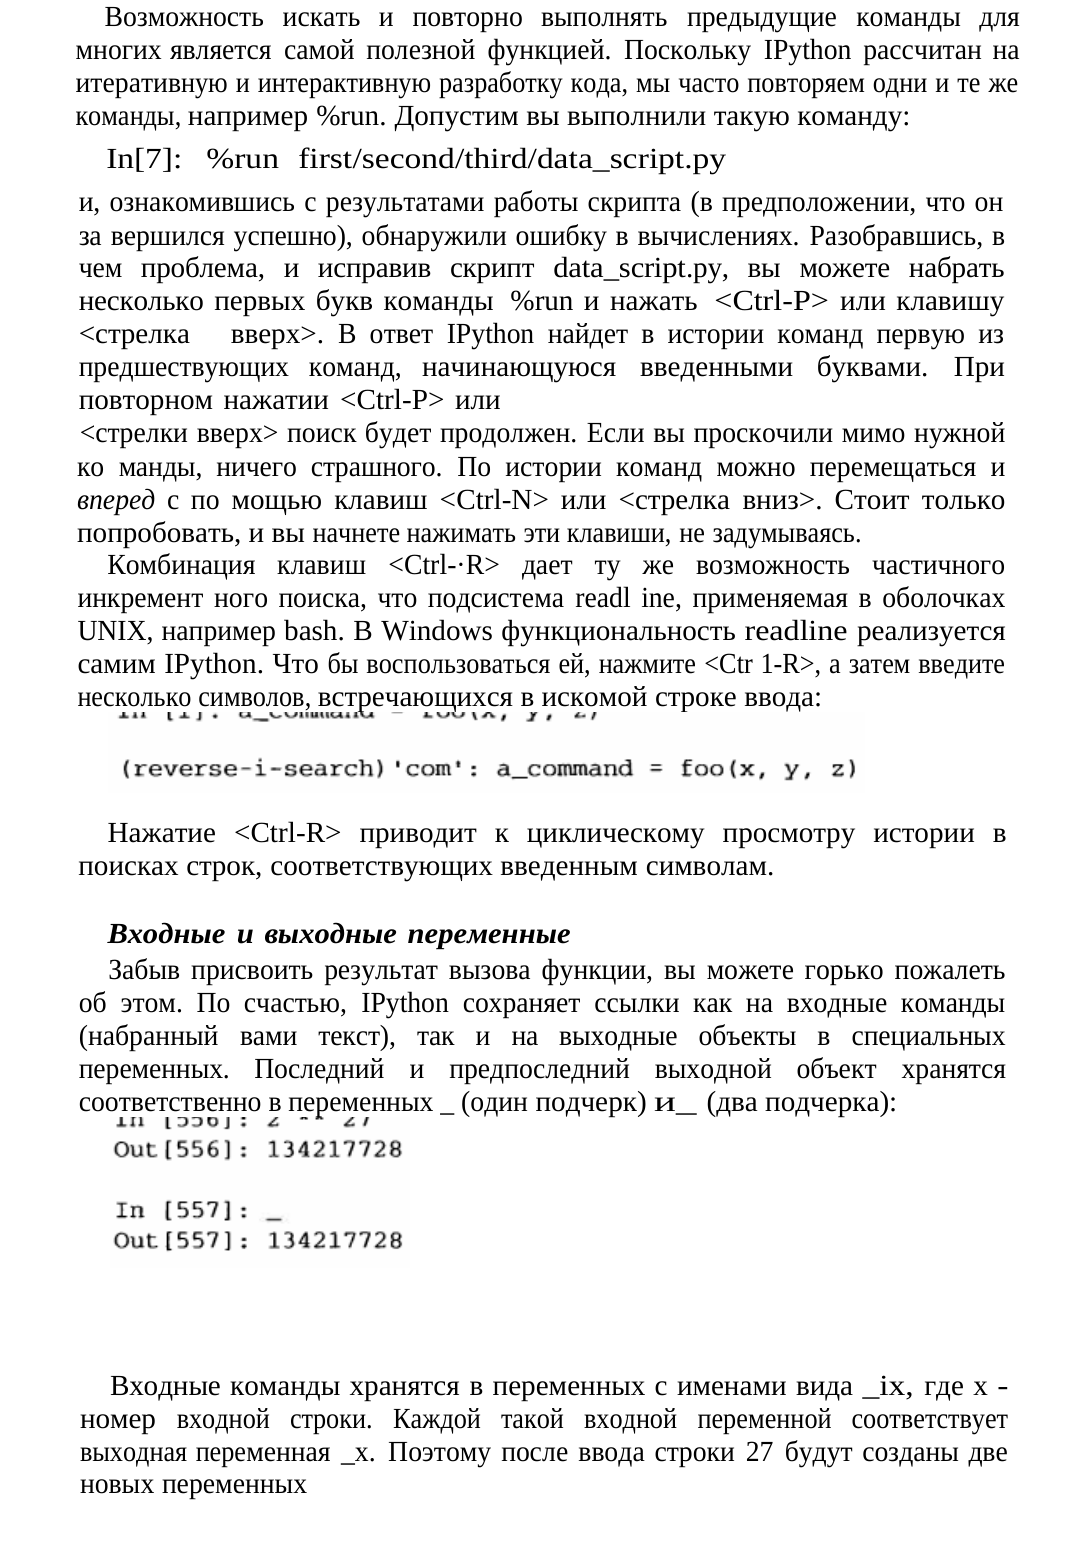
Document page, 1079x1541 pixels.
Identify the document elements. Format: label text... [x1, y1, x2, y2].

text и, ознакомившись с результатами работы скрипта (в предположении, что он за­ вершился успешно), обнаружили ошибку в вычислениях. Разобравшись, в чем проблема, и исправив скрипт data_script.ру, вы можете набрать несколько первых букв команды %run и нажать <Ctrl-P> или клавишу <стрелка вверх>. В ответ IPython найдет в истории команд первую из предшествующих команд, начинающуюся введенными буквами. При повторном нажатии <Ctrl-P> или [78, 185, 1005, 416]
text Входные и выходные переменные [107, 916, 1020, 950]
text In[7]: %run first/second/third/data_script.py [106, 141, 1020, 175]
text Возможность искать и повторно выполнять предыдущие команды для многих является самой полезной функцией. Поскольку IPython рассчитан на итеративную и интерактивную разработку кода, мы часто повторяем одни и те же команды, например %run. Допустим вы выполнили такую команду: [75, 0, 1020, 132]
picture [107, 712, 866, 793]
text Входные команды хранятся в переменных с именами вида _ix, где х - номер входной строки. Каждой такой входной переменной соответствует выходная пере­менная _х. Поэтому после ввода строки 27 будут созданы две новых переменных [80, 1369, 1008, 1500]
text <стрелки вверх> поиск будет продолжен. Если вы проскочили мимо нужной ко­ манды, ничего страшного. По истории команд можно перемещаться и вперед с по­ мощью клавиш <Ctrl-N> или <стрелка вниз>. Стоит только попробовать, и вы начнете нажимать эти клавиши, не задумываясь. [77, 417, 1006, 548]
text Забыв присвоить результат вызова функции, вы можете горько пожалеть об этом. По счастью, IPython сохраняет ссылки как на входные команды (набранный вами текст), так и на выходные объекты в специальных переменных. Последний и предпоследний выходной объект хранятся соответственно в переменных _ (один подчерк) и_ (два подчерка): [79, 953, 1007, 1117]
text Нажатие <Ctrl-R> приводит к циклическому просмотру истории в поисках строк, соответствующих введенным символам. [78, 816, 1007, 882]
picture [109, 1117, 410, 1268]
text Комбинация клавиш <Ctrl-·R> дает ту же возможность частичного инкремент­ ного поиска, что подсистема readl ine, применяемая в оболочках UNIX, например bash. В Windows функциональность readline реализуется самим IPython. Что­ бы воспользоваться ей, нажмите <Ctr 1-R>, а затем введите несколько символов, встречающихся в искомой строке ввода: [77, 548, 1006, 713]
